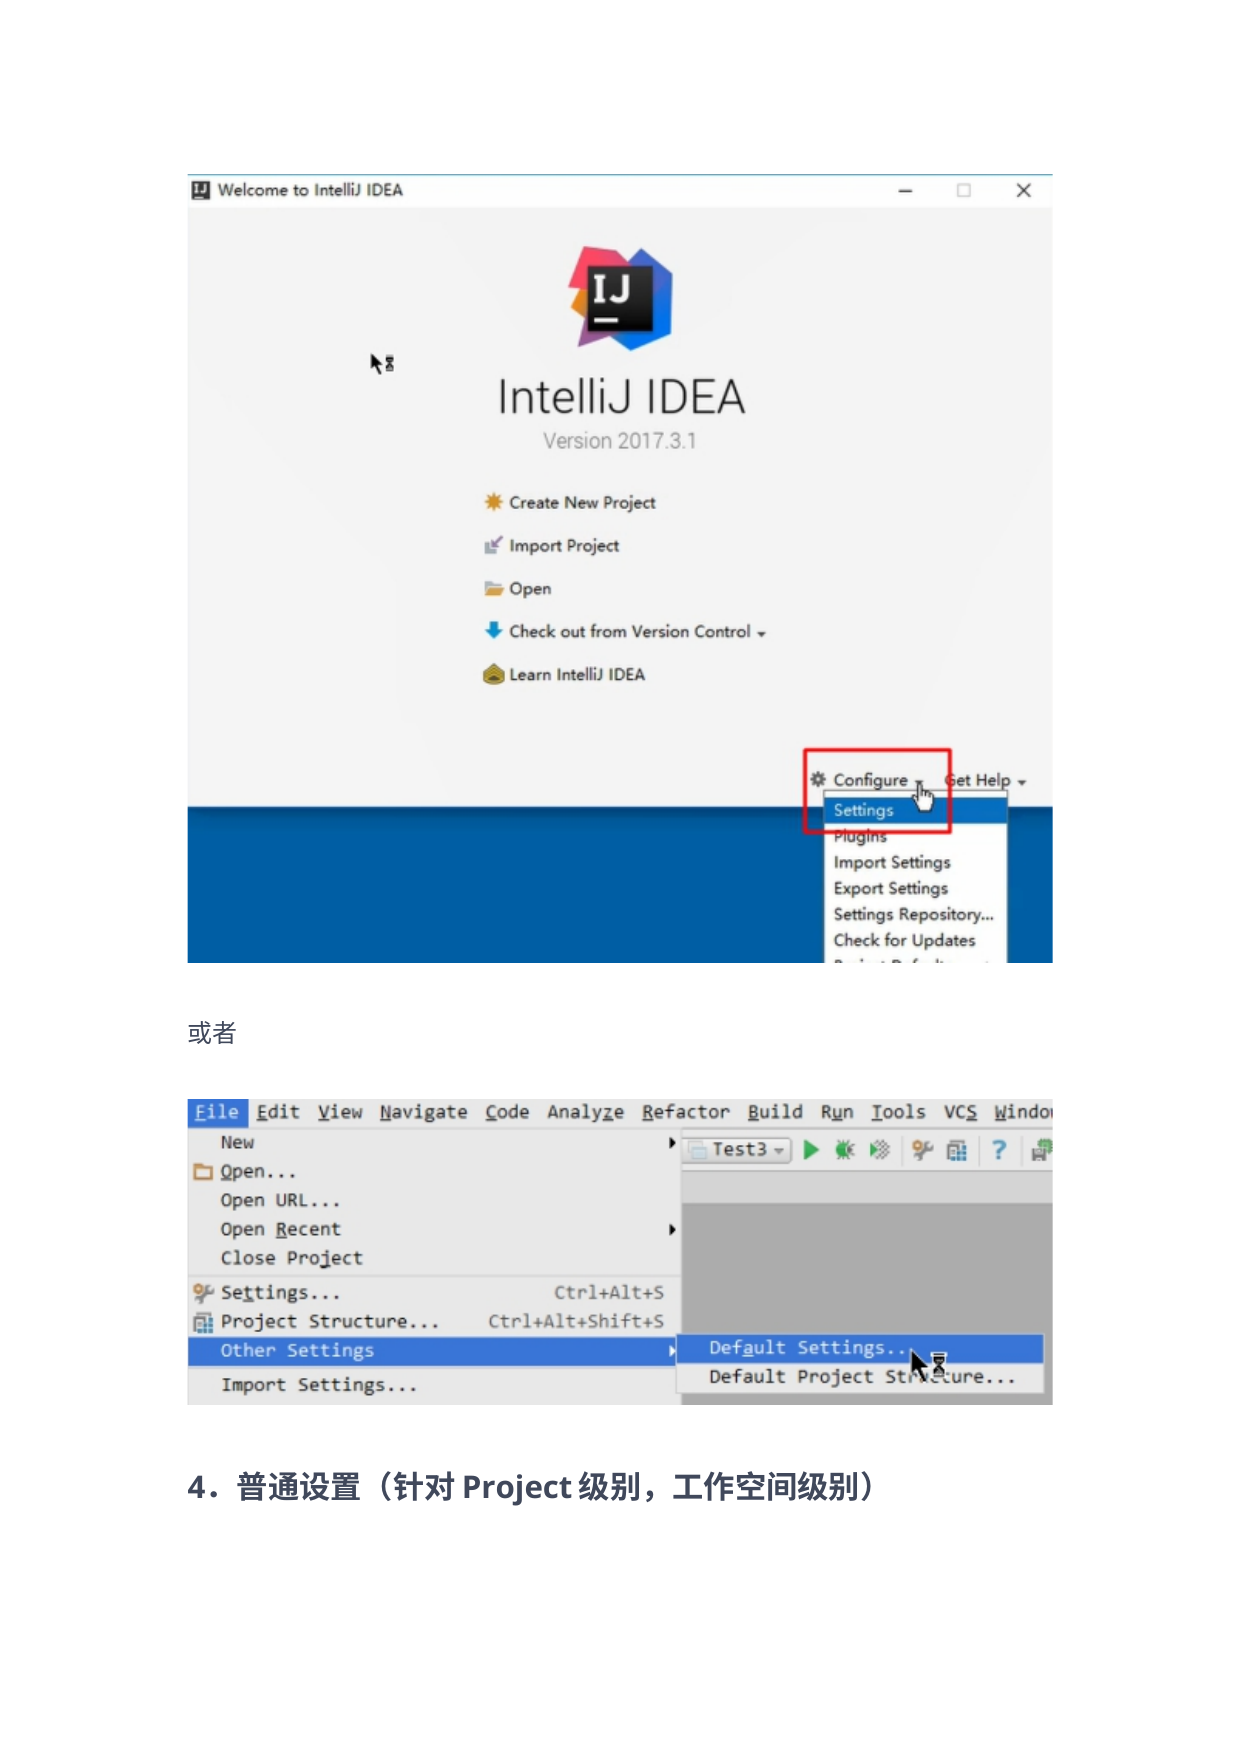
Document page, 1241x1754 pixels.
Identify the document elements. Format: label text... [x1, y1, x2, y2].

text 4．普通设置（针对Project级别，工作空间级别） [187, 1452, 1053, 1517]
picture [187, 1099, 1053, 1405]
picture [187, 174, 1053, 963]
text 或者 [187, 999, 1053, 1064]
